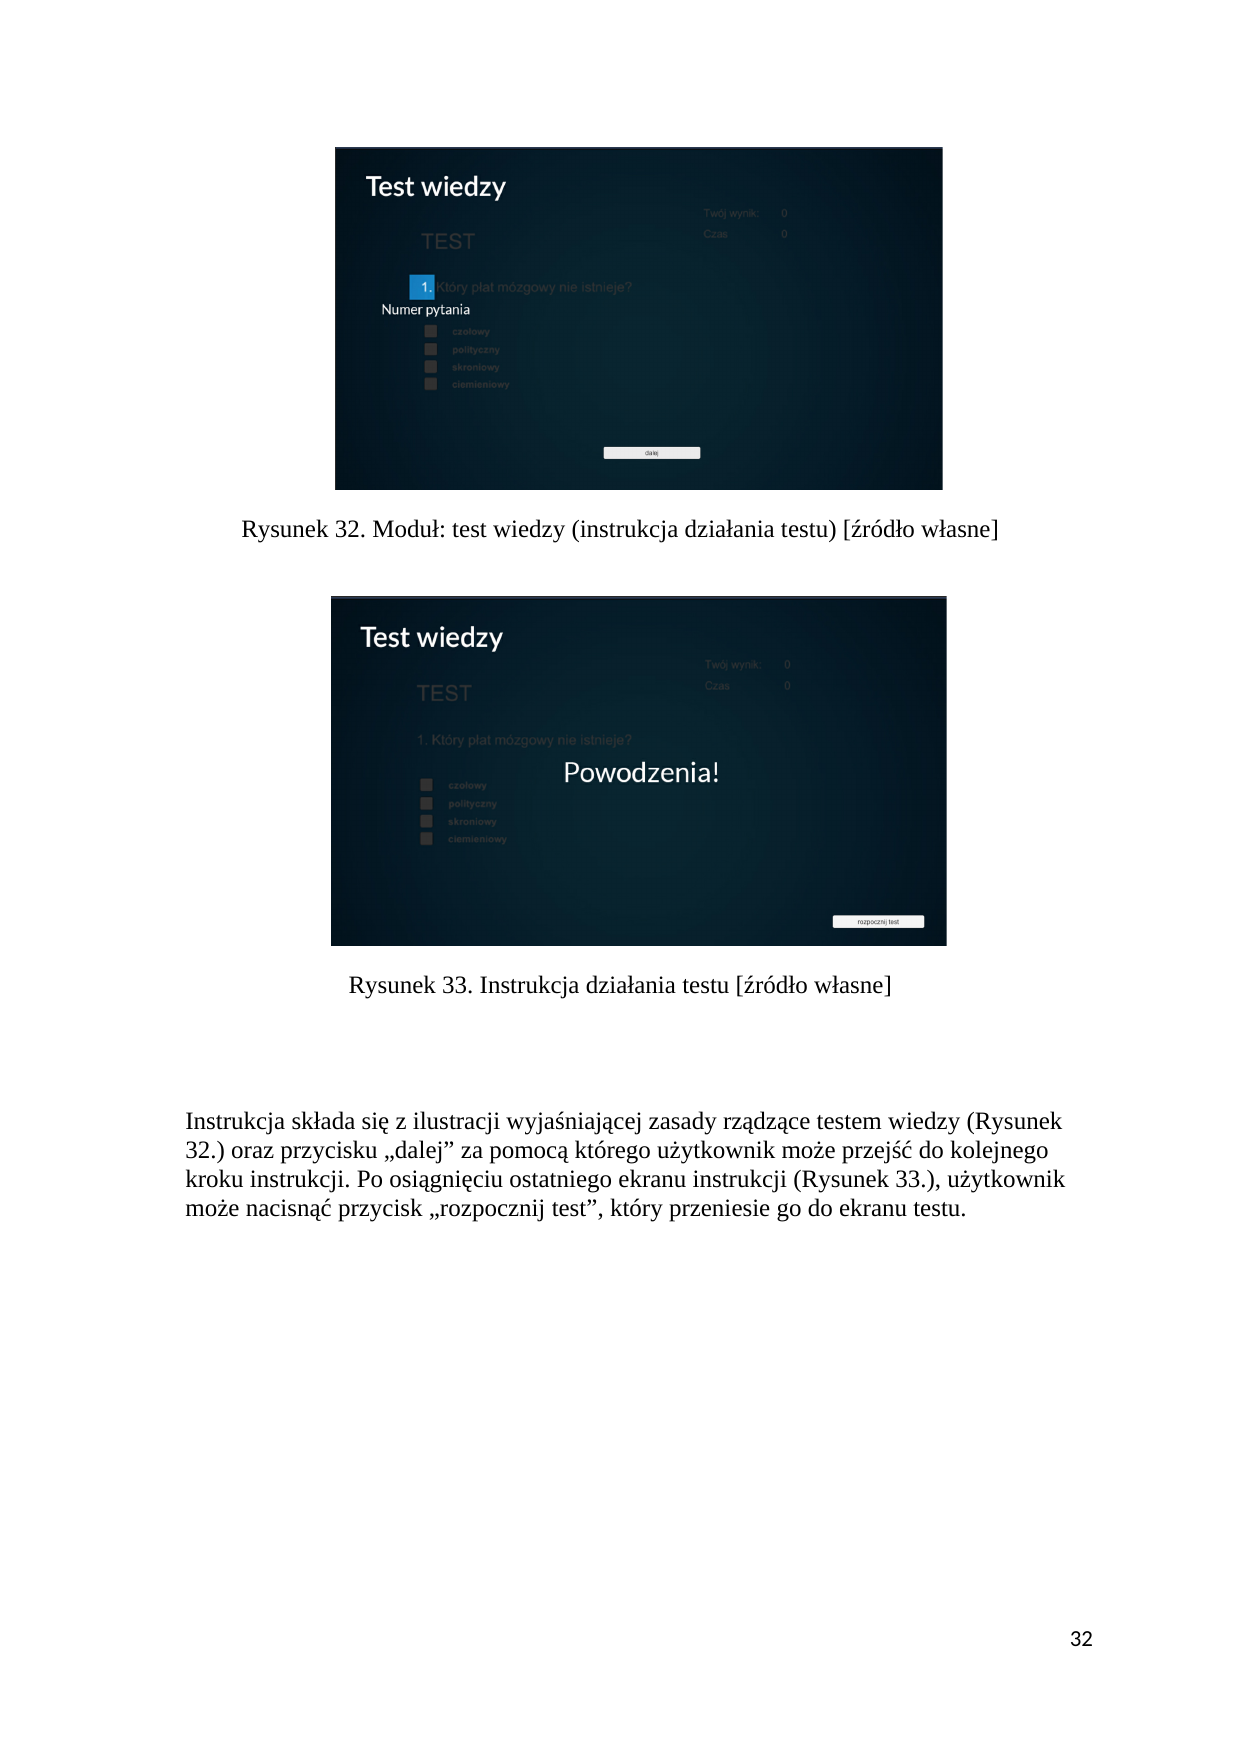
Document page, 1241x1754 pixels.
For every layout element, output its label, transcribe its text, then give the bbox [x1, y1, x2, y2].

picture [331, 596, 947, 946]
text Rysunek 33. Instrukcja działania testu [źródło własne] [148, 970, 1093, 999]
text Rysunek 32. Moduł: test wiedzy (instrukcja działania testu) [źródło własne] [148, 514, 1093, 543]
text Instrukcja składa się z ilustracji wyjaśniającej zasady rządzące testem wiedzy (Rysunek 32.) oraz przycisku „dalej” za pomocą którego użytkownik może przejść do kolejnego kroku instrukcji. Po osiągnięciu ostatniego ekranu instrukcji (Rysunek 33.), użytkownik może nacisnąć przycisk „rozpocznij test”, który przeniesie go do ekranu testu. [185, 1106, 1093, 1221]
picture [335, 147, 943, 490]
